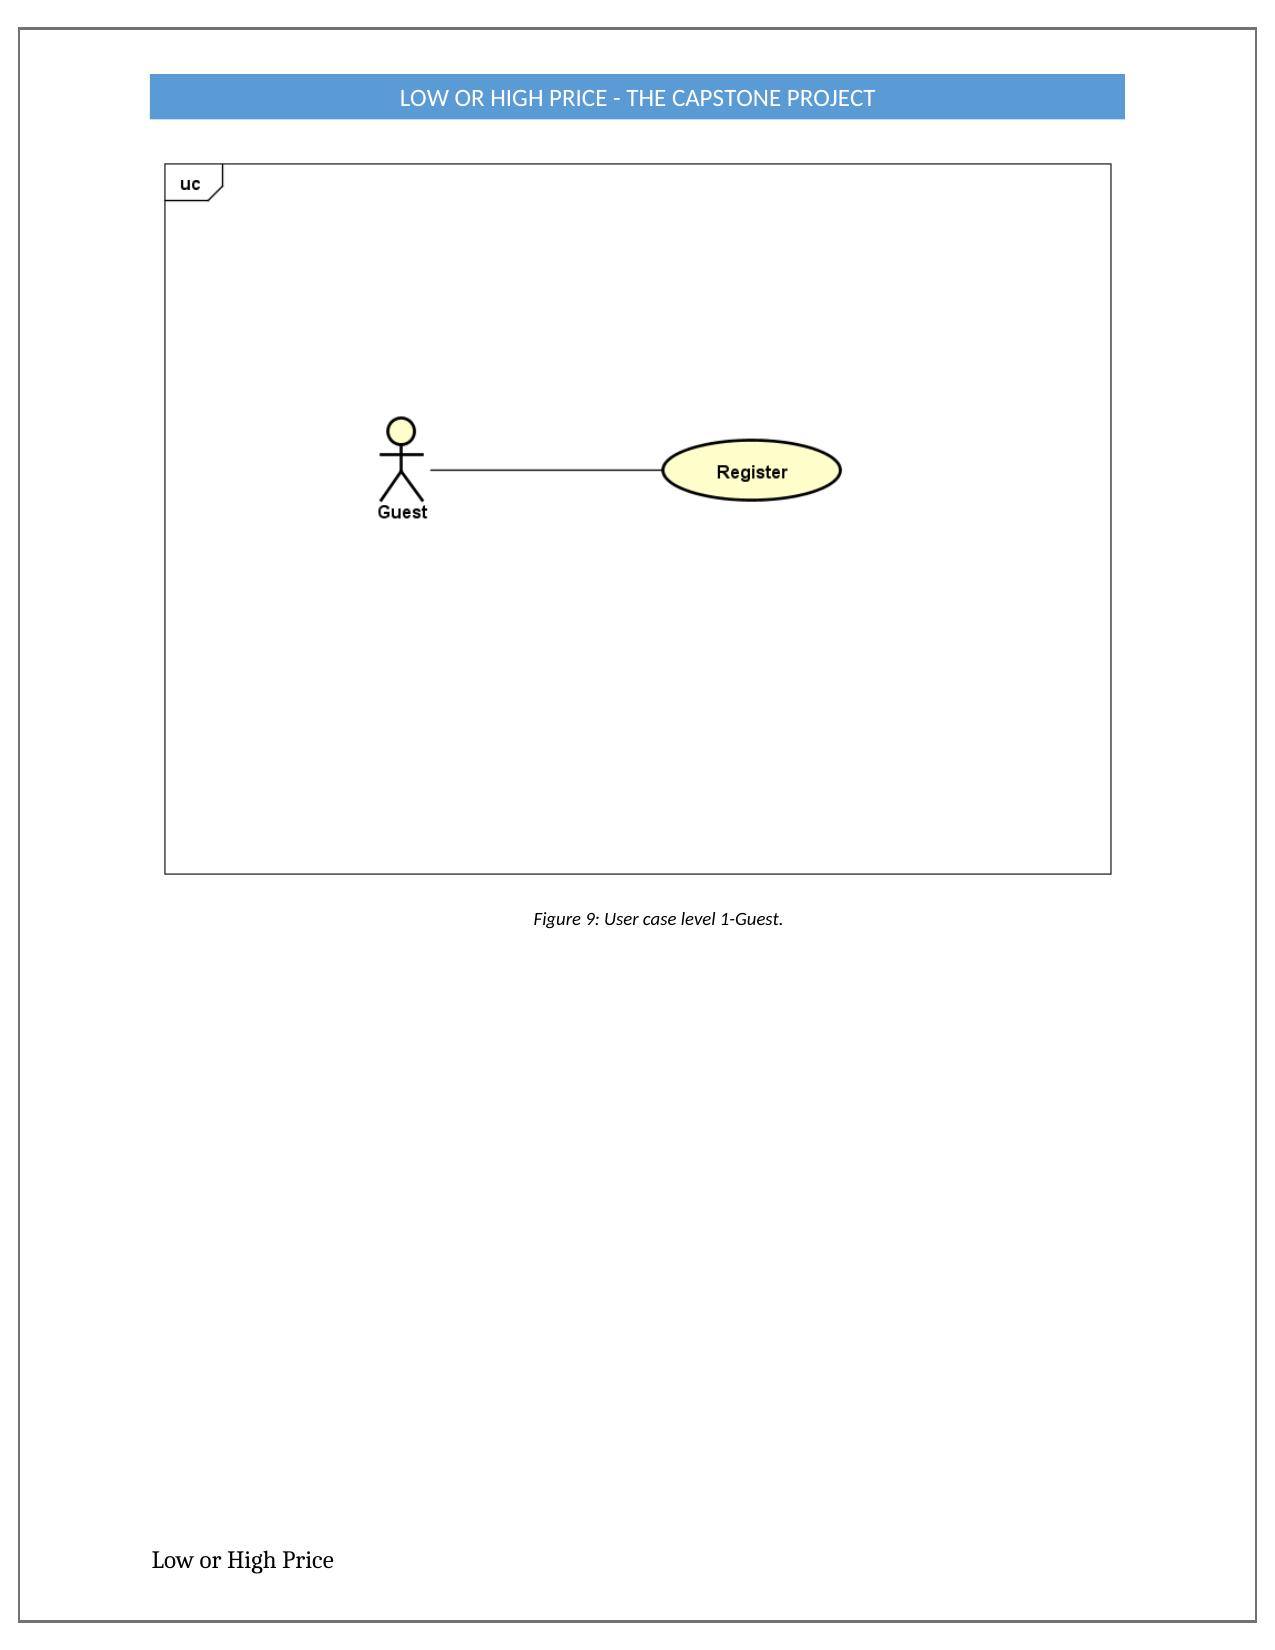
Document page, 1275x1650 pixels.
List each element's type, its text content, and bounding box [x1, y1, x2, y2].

picture [150, 150, 1125, 888]
text Figure 9: User case level 1-Guest. [450, 907, 1125, 930]
